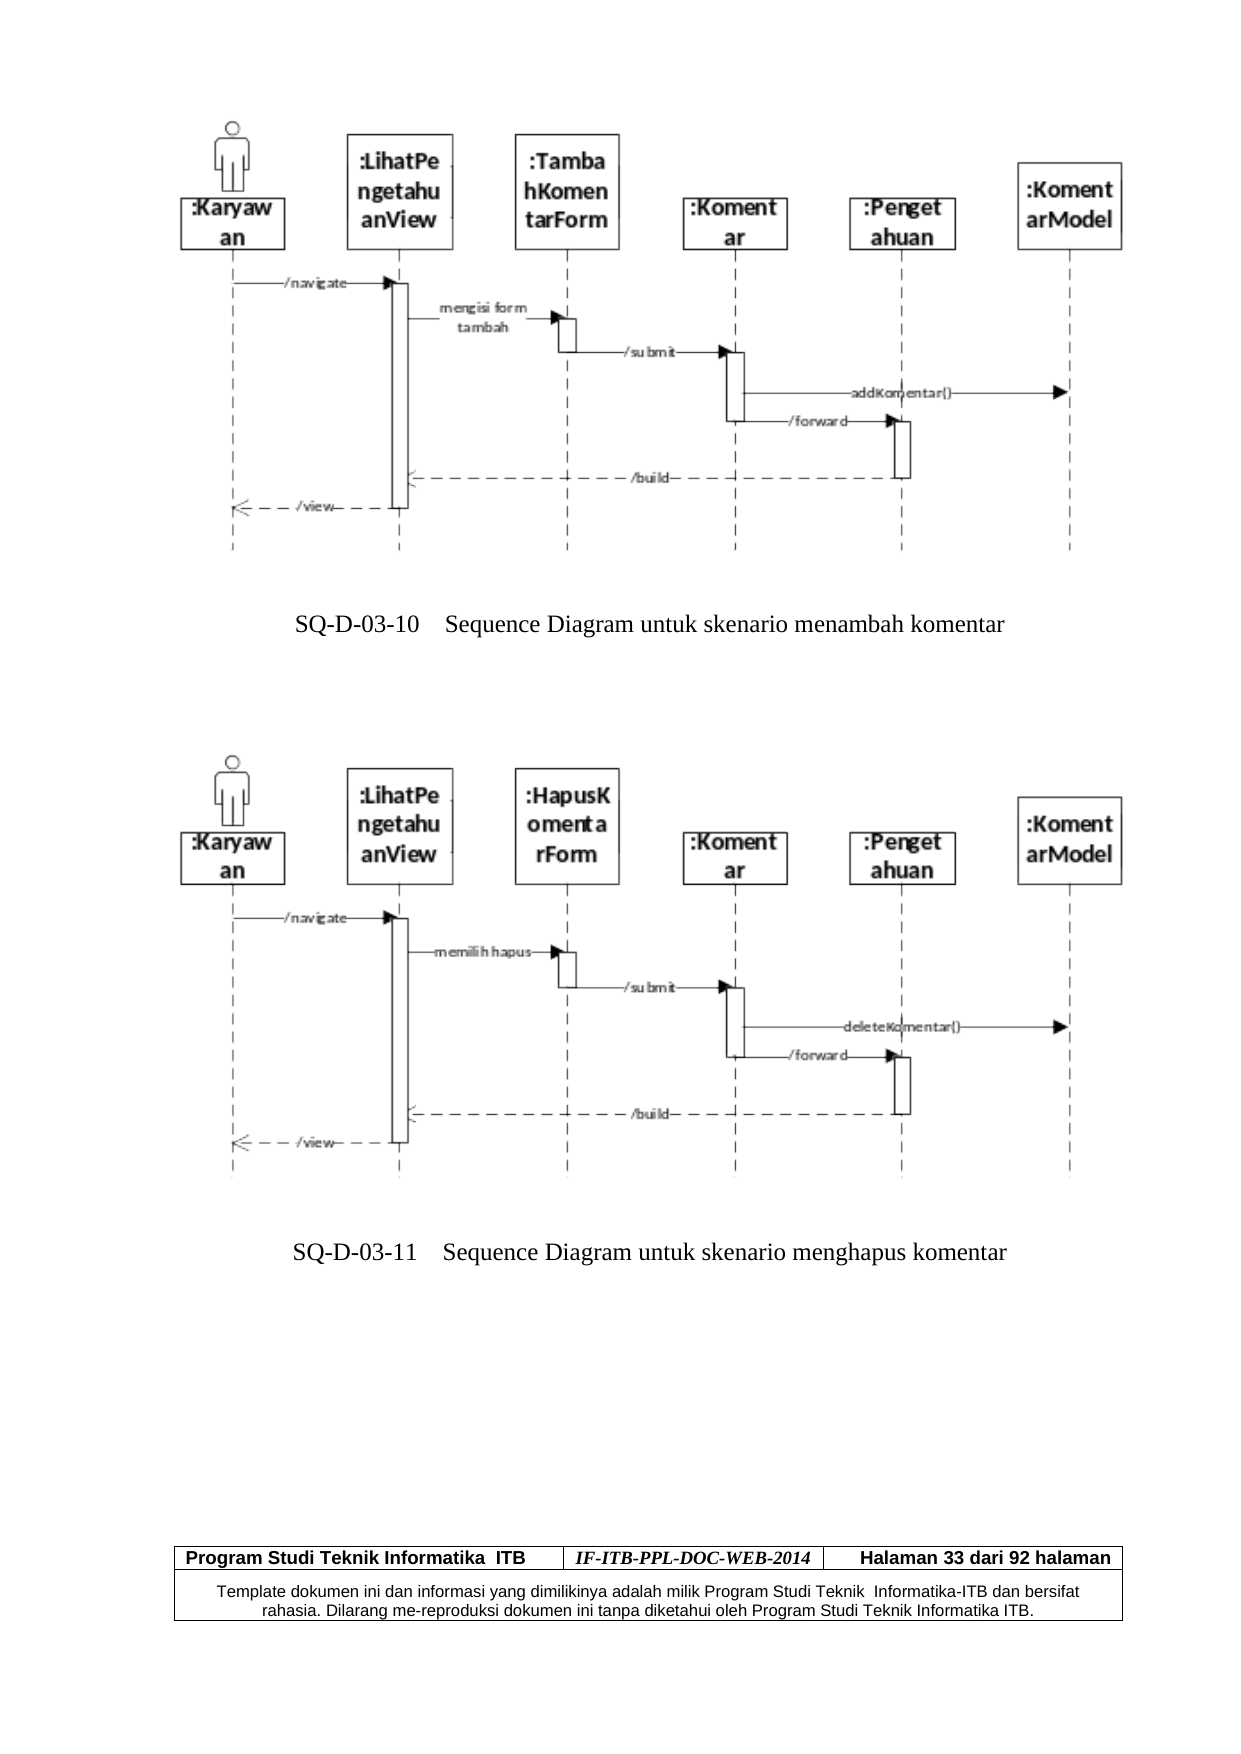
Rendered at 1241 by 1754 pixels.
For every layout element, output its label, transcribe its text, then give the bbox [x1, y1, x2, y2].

text SQ-D-03-11 Sequence Diagram untuk skenario menghapus komentar [177, 752, 1122, 1266]
text SQ-D-03-10 Sequence Diagram untuk skenario menambah komentar [177, 118, 1122, 637]
